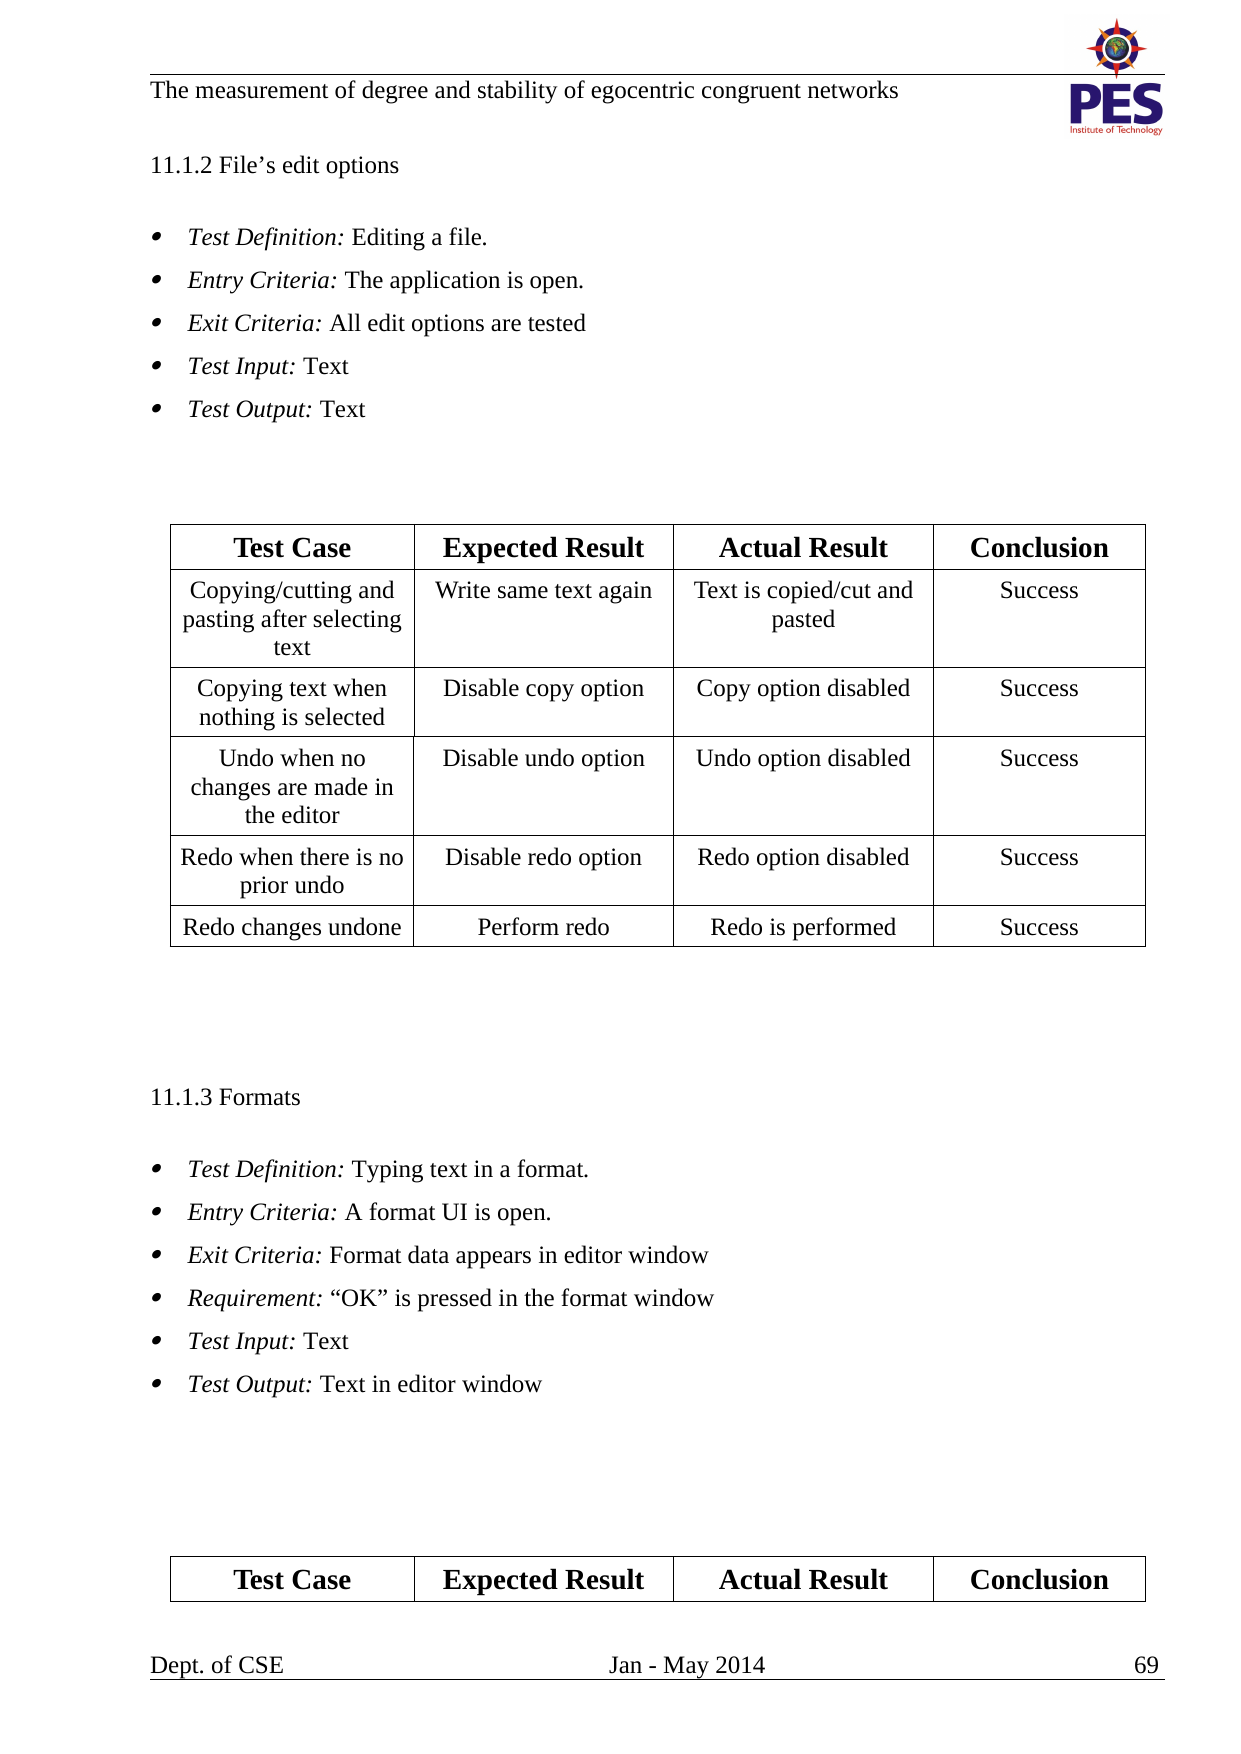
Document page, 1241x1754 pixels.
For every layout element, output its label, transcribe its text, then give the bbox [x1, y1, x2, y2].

list Test Input: Text [150, 351, 1165, 380]
table_cell Copy option disabled [674, 668, 933, 736]
table_cell Redo is performed [674, 906, 933, 946]
table_header Expected Result [415, 1557, 673, 1601]
picture [1063, 14, 1170, 139]
table_cell Disable copy option [415, 668, 673, 736]
list Test Input: Text [150, 1326, 1165, 1355]
table_cell Success [934, 668, 1145, 736]
table_cell Undo when no changes are made in the editor [171, 737, 413, 835]
text 11.1.3 Formats [150, 1082, 1165, 1111]
table_header Conclusion [934, 1557, 1145, 1601]
table_cell Success [934, 836, 1145, 905]
table_cell Perform redo [414, 906, 673, 946]
list Test Definition: Typing text in a format. [150, 1154, 1165, 1182]
table_cell Redo option disabled [674, 836, 933, 905]
list Test Output: Text [150, 394, 1165, 423]
list Requirement: “OK” is pressed in the format window [150, 1283, 1165, 1312]
table_cell Copying/cutting and pasting after selecting text [171, 570, 414, 667]
table_cell Redo changes undone [171, 906, 413, 946]
table_header Test Case [171, 1557, 414, 1601]
list Exit Criteria: All edit options are tested [150, 308, 1165, 337]
text 11.1.2 File’s edit options [150, 150, 1165, 179]
table_cell Copying text when nothing is selected [171, 668, 414, 736]
list Test Output: Text in editor window [150, 1369, 1165, 1398]
table_cell Redo when there is no prior undo [171, 836, 413, 905]
table_cell Write same text again [415, 570, 673, 667]
table_header Expected Result [415, 525, 673, 569]
table_cell Success [934, 737, 1145, 835]
table_cell Disable redo option [414, 836, 673, 905]
table_header Conclusion [934, 525, 1145, 569]
table_cell Undo option disabled [674, 737, 933, 835]
table_cell Success [934, 906, 1145, 946]
table_header Test Case [171, 525, 414, 569]
table_header Actual Result [674, 525, 933, 569]
list Entry Criteria: The application is open. [150, 265, 1165, 294]
list Exit Criteria: Format data appears in editor window [150, 1240, 1165, 1269]
list Entry Criteria: A format UI is open. [150, 1197, 1165, 1226]
table_cell Disable undo option [414, 737, 673, 835]
table_cell Text is copied/cut and pasted [674, 570, 933, 667]
table_cell Success [934, 570, 1145, 667]
list Test Definition: Editing a file. [150, 222, 1165, 251]
table_header Actual Result [674, 1557, 933, 1601]
